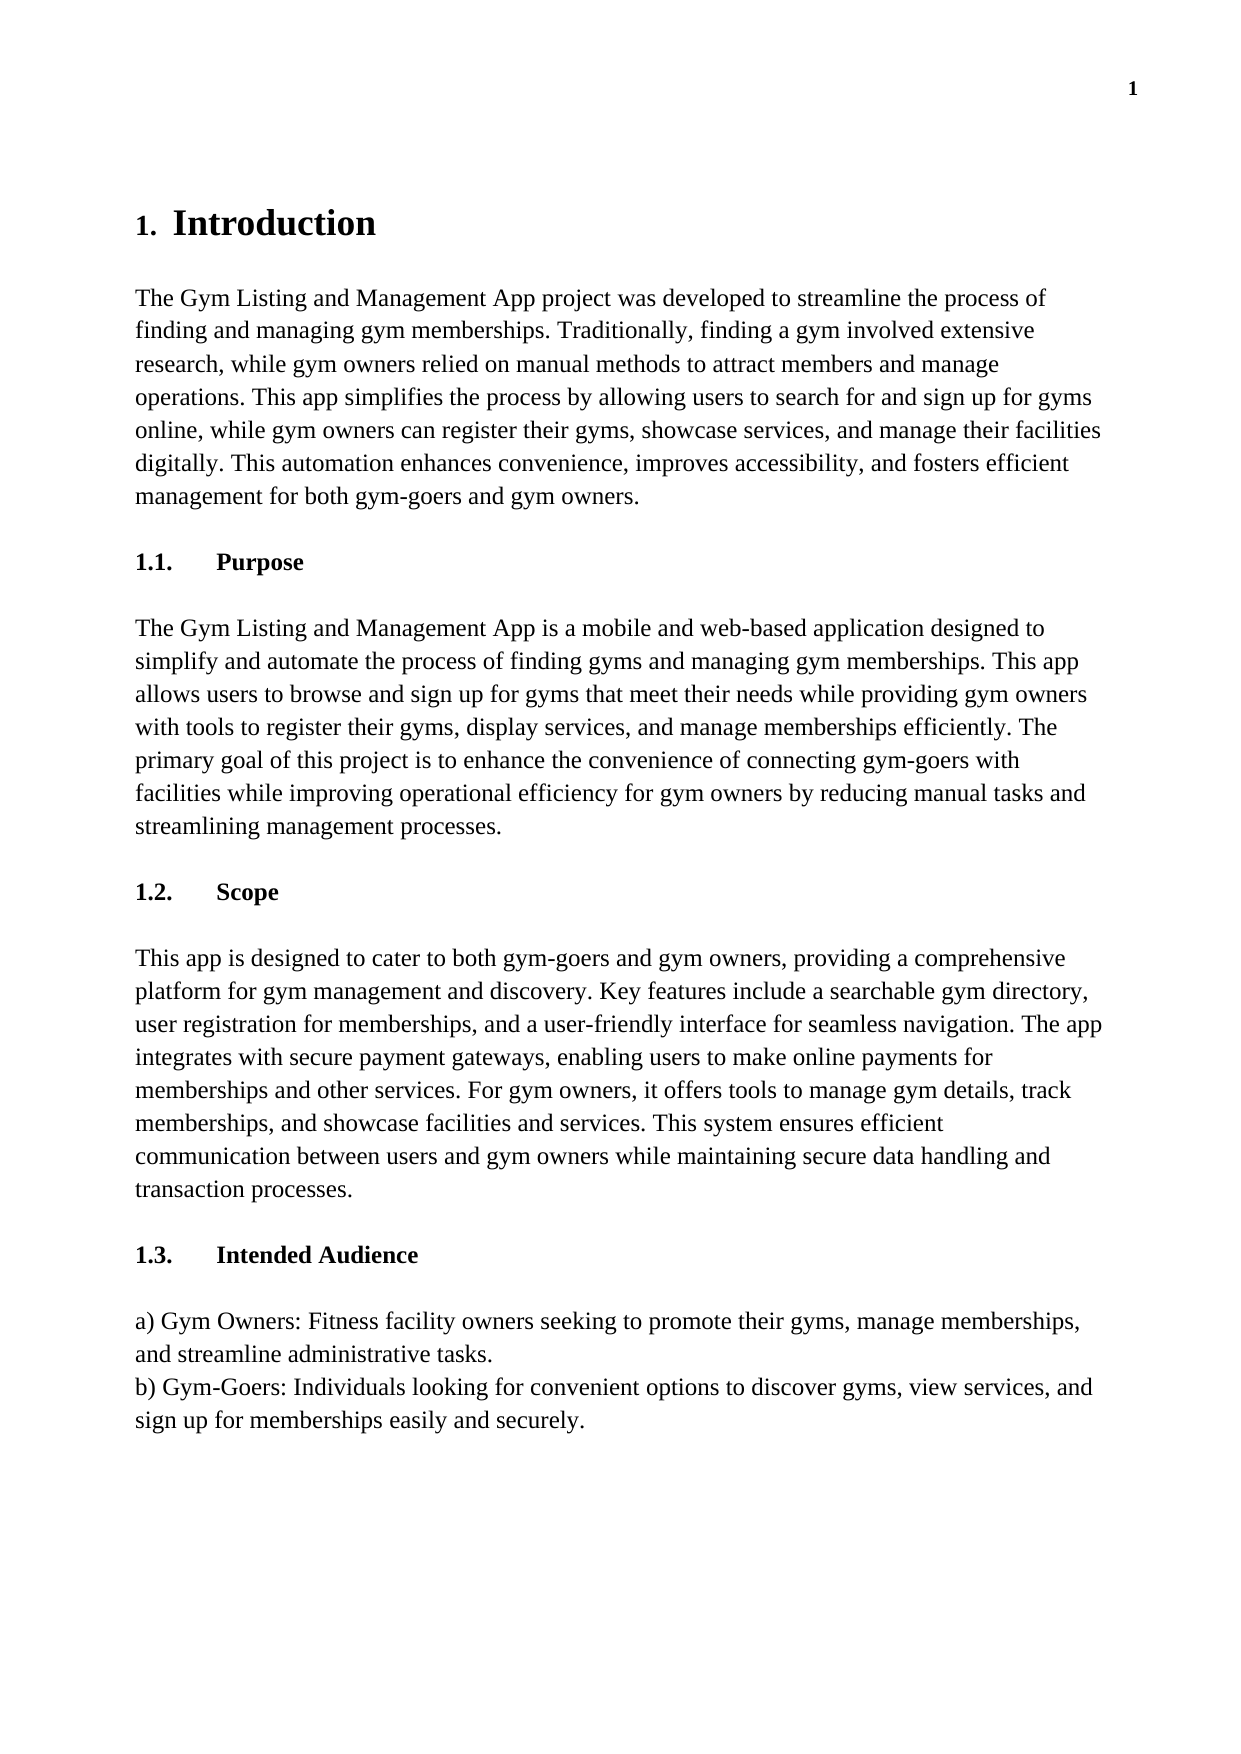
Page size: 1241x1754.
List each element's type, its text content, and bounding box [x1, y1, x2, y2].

text The Gym Listing and Management App is a mobile and web-based application designed to simplify and automate the process of finding gyms and managing gym memberships. This app allows users to browse and sign up for gyms that meet their needs while providing gym owners with tools to register their gyms, display services, and manage memberships efficiently. The primary goal of this project is to enhance the convenience of connecting gym-goers with facilities while improving operational efficiency for gym owners by reducing manual tasks and streamlining management processes. [135, 613, 1105, 840]
list Purpose [135, 547, 1105, 576]
list Intended Audience [135, 1240, 1105, 1269]
list Scope [135, 877, 1105, 906]
text a) Gym Owners: Fitness facility owners seeking to promote their gyms, manage memberships, and streamline administrative tasks. b) Gym-Goers: Individuals looking for convenient options to discover gyms, view services, and sign up for memberships easily and securely. [135, 1306, 1105, 1434]
text This app is designed to cater to both gym-goers and gym owners, providing a comprehensive platform for gym management and discovery. Key features include a searchable gym directory, user registration for memberships, and a user-friendly interface for seamless navigation. The app integrates with secure payment gateways, enabling users to make online payments for memberships and other services. For gym owners, it offers tools to manage gym details, track memberships, and showcase facilities and services. This system ensures efficient communication between users and gym owners while maintaining secure data handling and transaction processes. [135, 943, 1105, 1203]
text The Gym Listing and Management App project was developed to streamline the process of finding and managing gym memberships. Traditionally, finding a gym involved extensive research, while gym owners relied on manual methods to attract members and manage operations. This app simplifies the process by allowing users to search for and sign up for gyms online, while gym owners can register their gyms, showcase services, and manage their facilities digitally. This automation enhances convenience, improves accessibility, and fosters efficient management for both gym-goers and gym owners. [135, 283, 1105, 509]
subtitle Introduction [135, 200, 1105, 243]
